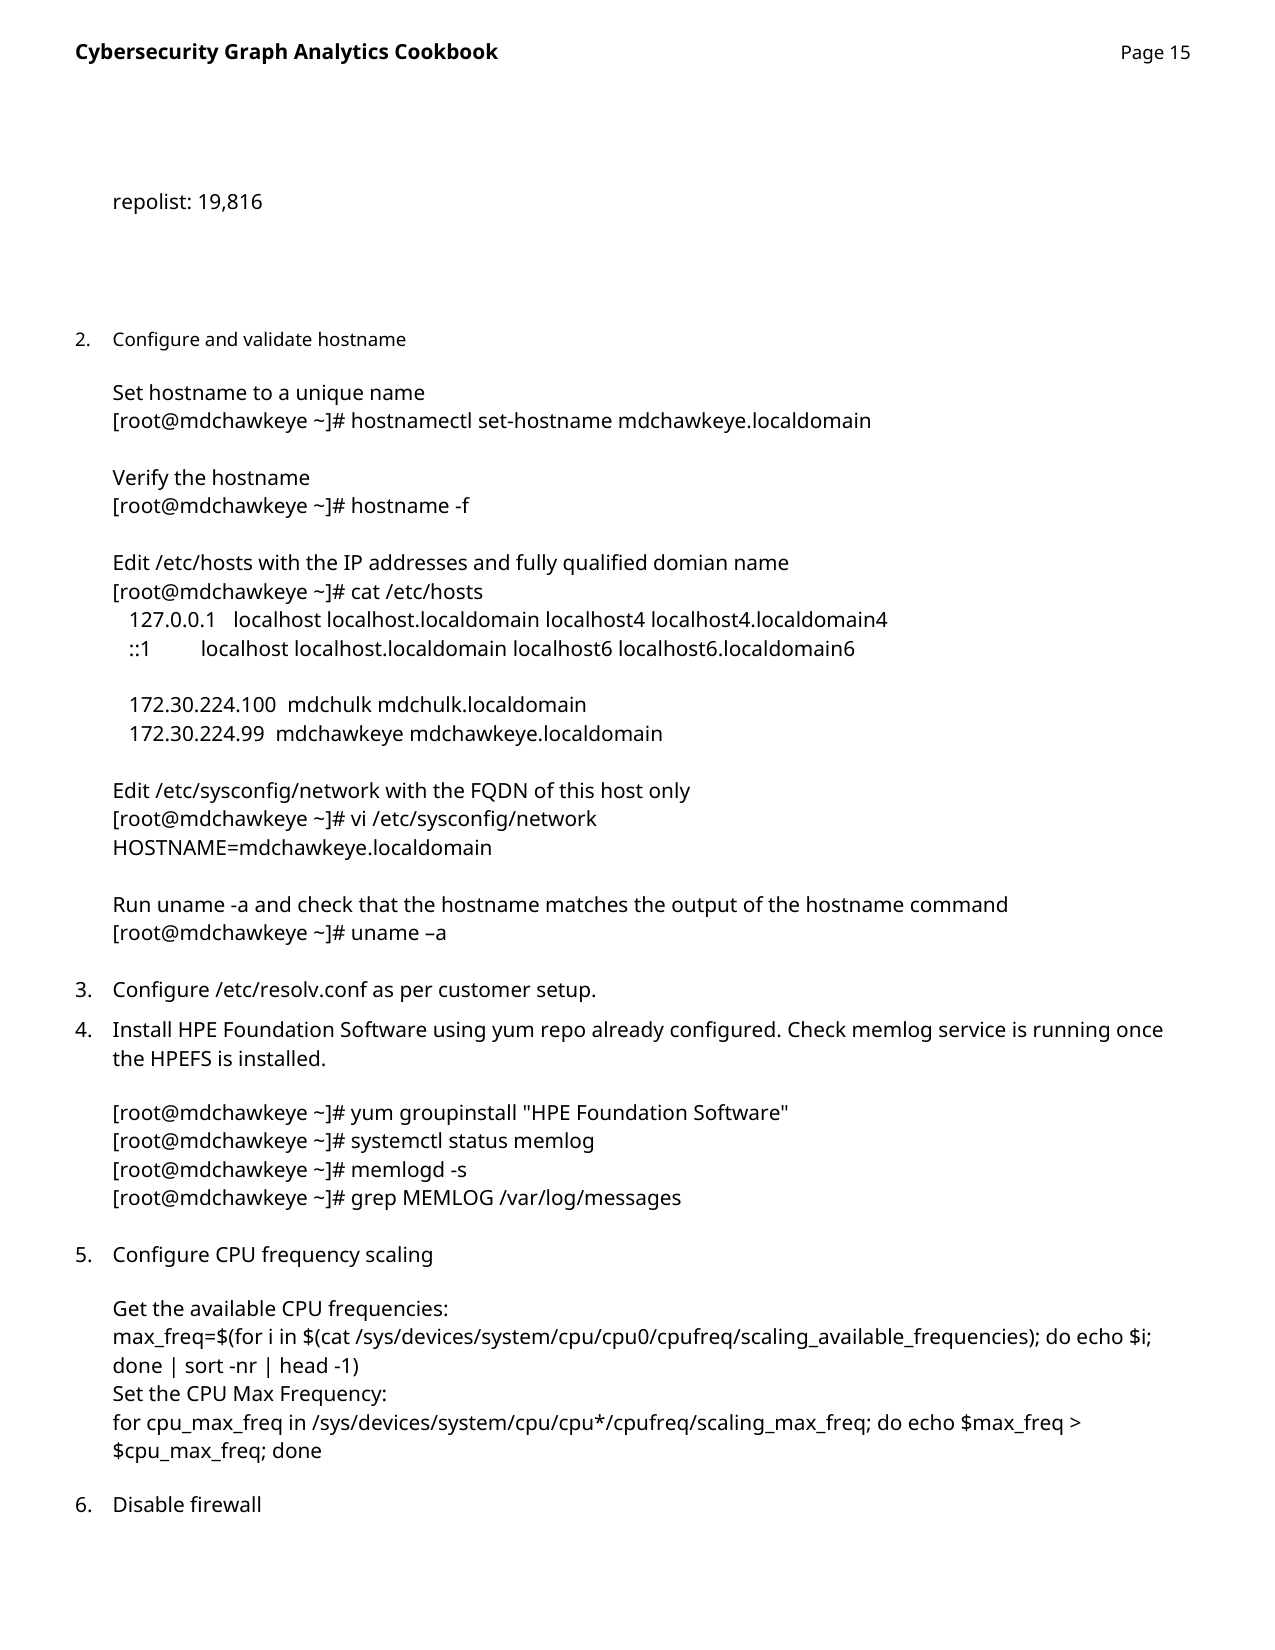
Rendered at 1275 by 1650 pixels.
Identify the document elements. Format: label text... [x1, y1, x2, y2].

list [root@mdchawkeye ~]# cat /etc/hosts [112, 577, 1200, 605]
list Edit /etc/sysconfig/network with the FQDN of this host only [112, 776, 1200, 804]
list 172.30.224.99 mdchawkeye mdchawkeye.localdomain [112, 719, 1200, 747]
list [root@mdchawkeye ~]# yum groupinstall "HPE Foundation Software" [112, 1098, 1200, 1126]
list 127.0.0.1 localhost localhost.localdomain localhost4 localhost4.localdomain4 [112, 605, 1200, 634]
list Configure and validate hostname [75, 327, 1200, 352]
list Install HPE Foundation Software using yum repo already configured. Check memlog service is running once the HPEFS is installed. [75, 1015, 1200, 1072]
list [root@mdchawkeye ~]# hostnamectl set-hostname mdchawkeye.localdomain [112, 406, 1200, 435]
list [root@mdchawkeye ~]# vi /etc/sysconfig/network [112, 804, 1200, 833]
list for cpu_max_freq in /sys/devices/system/cpu/cpu*/cpufreq/scaling_max_freq; do echo $max_freq > $cpu_max_freq; done [112, 1408, 1200, 1464]
list [root@mdchawkeye ~]# hostname -f [112, 492, 1200, 520]
list Run uname -a and check that the hostname matches the output of the hostname command [112, 890, 1200, 918]
list Set hostname to a unique name [112, 378, 1200, 406]
list Set the CPU Max Frequency: [112, 1379, 1200, 1408]
list ::1 localhost localhost.localdomain localhost6 localhost6.localdomain6 [112, 634, 1200, 662]
list 172.30.224.100 mdchulk mdchulk.localdomain [112, 691, 1200, 719]
list max_freq=$(for i in $(cat /sys/devices/system/cpu/cpu0/cpufreq/scaling_available_frequencies); do echo $i; done | sort -nr | head -1) [112, 1322, 1200, 1379]
list Get the available CPU frequencies: [112, 1294, 1200, 1322]
list Verify the hostname [112, 463, 1200, 492]
text [root@mdchawkeye ~]# memlogd -s [75, 1155, 1200, 1183]
list Edit /etc/hosts with the IP addresses and fully qualified domian name [112, 548, 1200, 577]
list Configure /etc/resolv.conf as per customer setup. [75, 975, 1200, 1003]
list Disable firewall [75, 1490, 1200, 1518]
list [root@mdchawkeye ~]# uname –a [112, 918, 1200, 947]
list [root@mdchawkeye ~]# systemctl status memlog [112, 1126, 1200, 1155]
list HOSTNAME=mdchawkeye.localdomain [112, 833, 1200, 861]
list Configure CPU frequency scaling [75, 1240, 1200, 1268]
text [root@mdchawkeye ~]# grep MEMLOG /var/log/messages [75, 1183, 1200, 1212]
list repolist: 19,816 [112, 187, 1200, 216]
